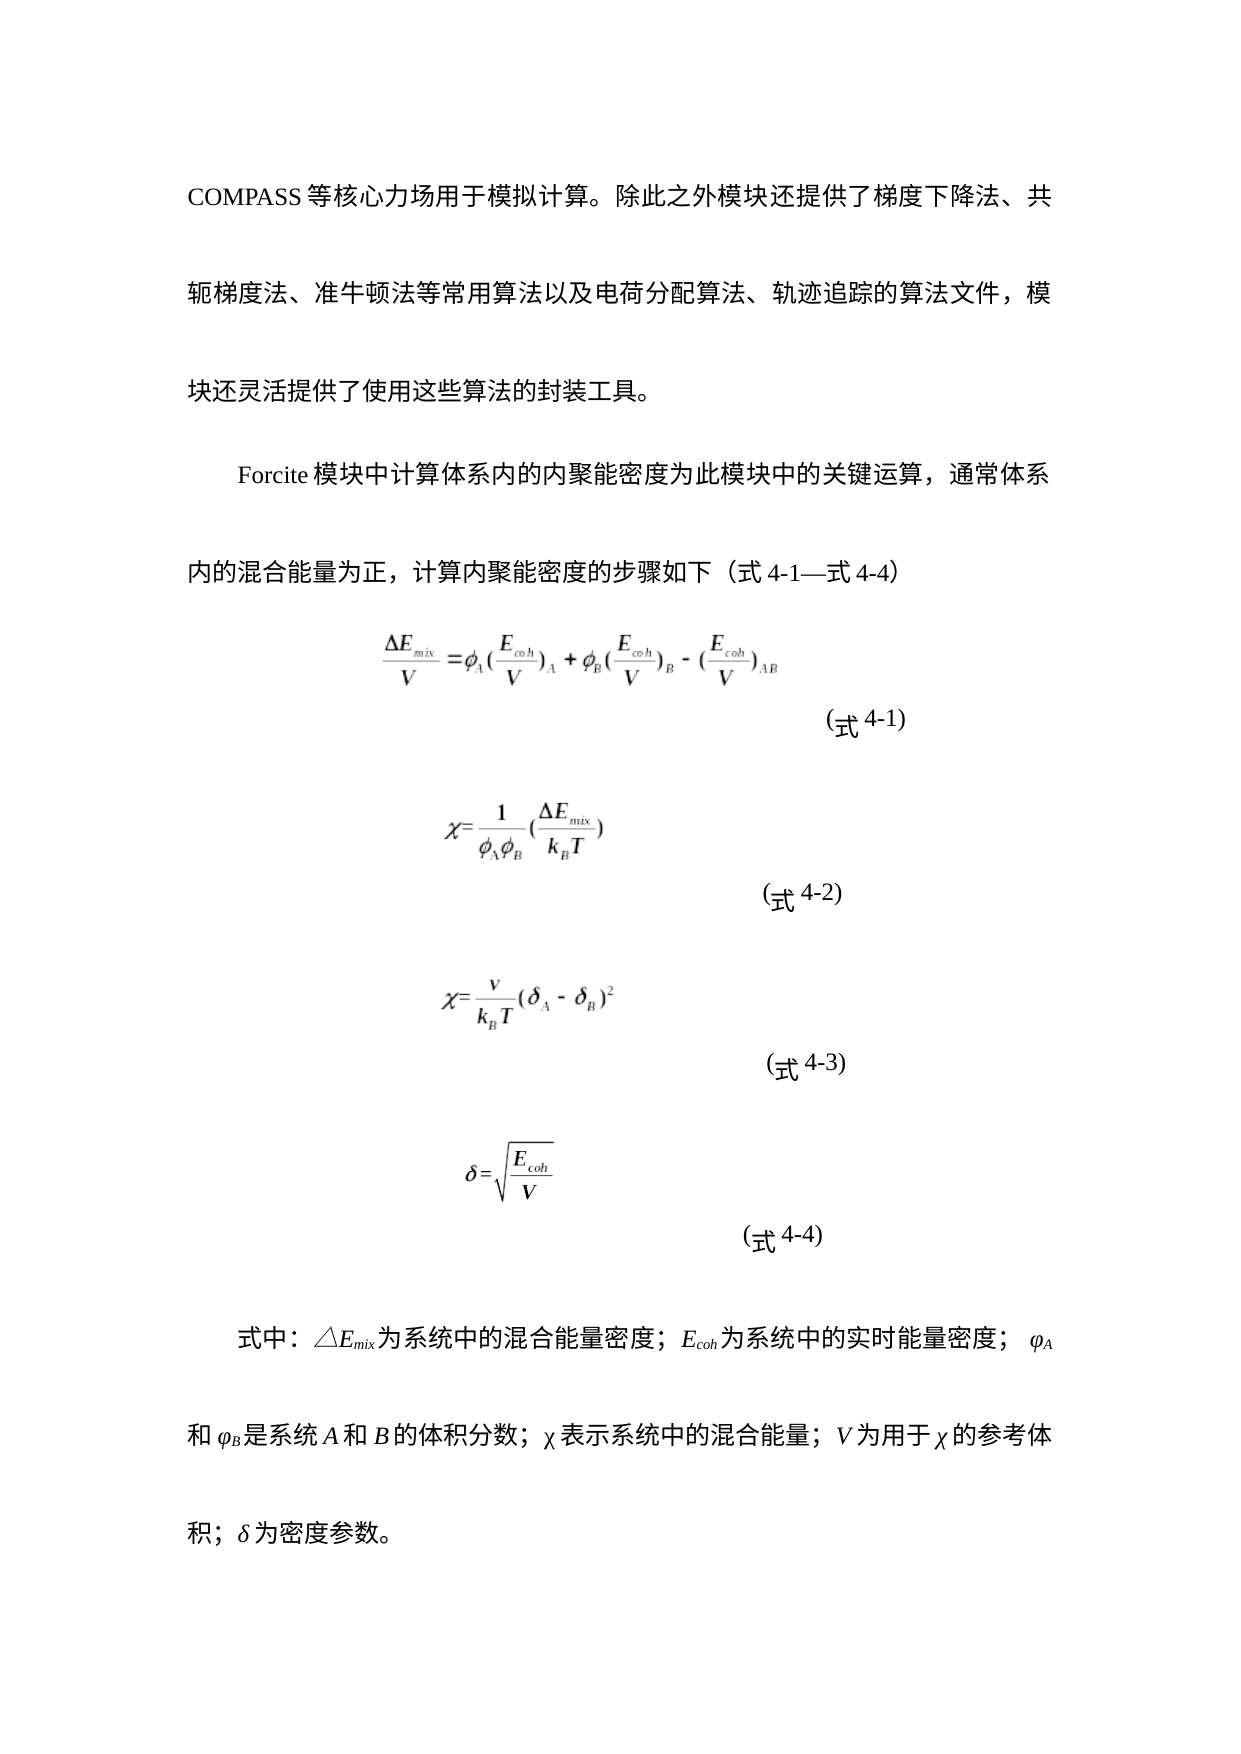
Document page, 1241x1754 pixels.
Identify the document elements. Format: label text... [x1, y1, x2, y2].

text (式4-2) [187, 791, 1053, 921]
text (式4-3) [187, 962, 1053, 1092]
text Forcite模块中计算体系内的内聚能密度为此模块中的关键运算，通常体系内的混合能量为正，计算内聚能密度的步骤如下（式4-1—式4-4） [187, 440, 1053, 603]
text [187, 162, 1053, 422]
text (式4-4) [187, 1133, 1053, 1263]
text 式中：△Emix为系统中的混合能量密度；Ecoh为系统中的实时能量密度； φA和φB是系统A和B的体积分数；χ表示系统中的混合能量；V为用于χ的参考体积；δ为密度参数。 [187, 1304, 1053, 1564]
text (式4-1) [187, 621, 1053, 751]
